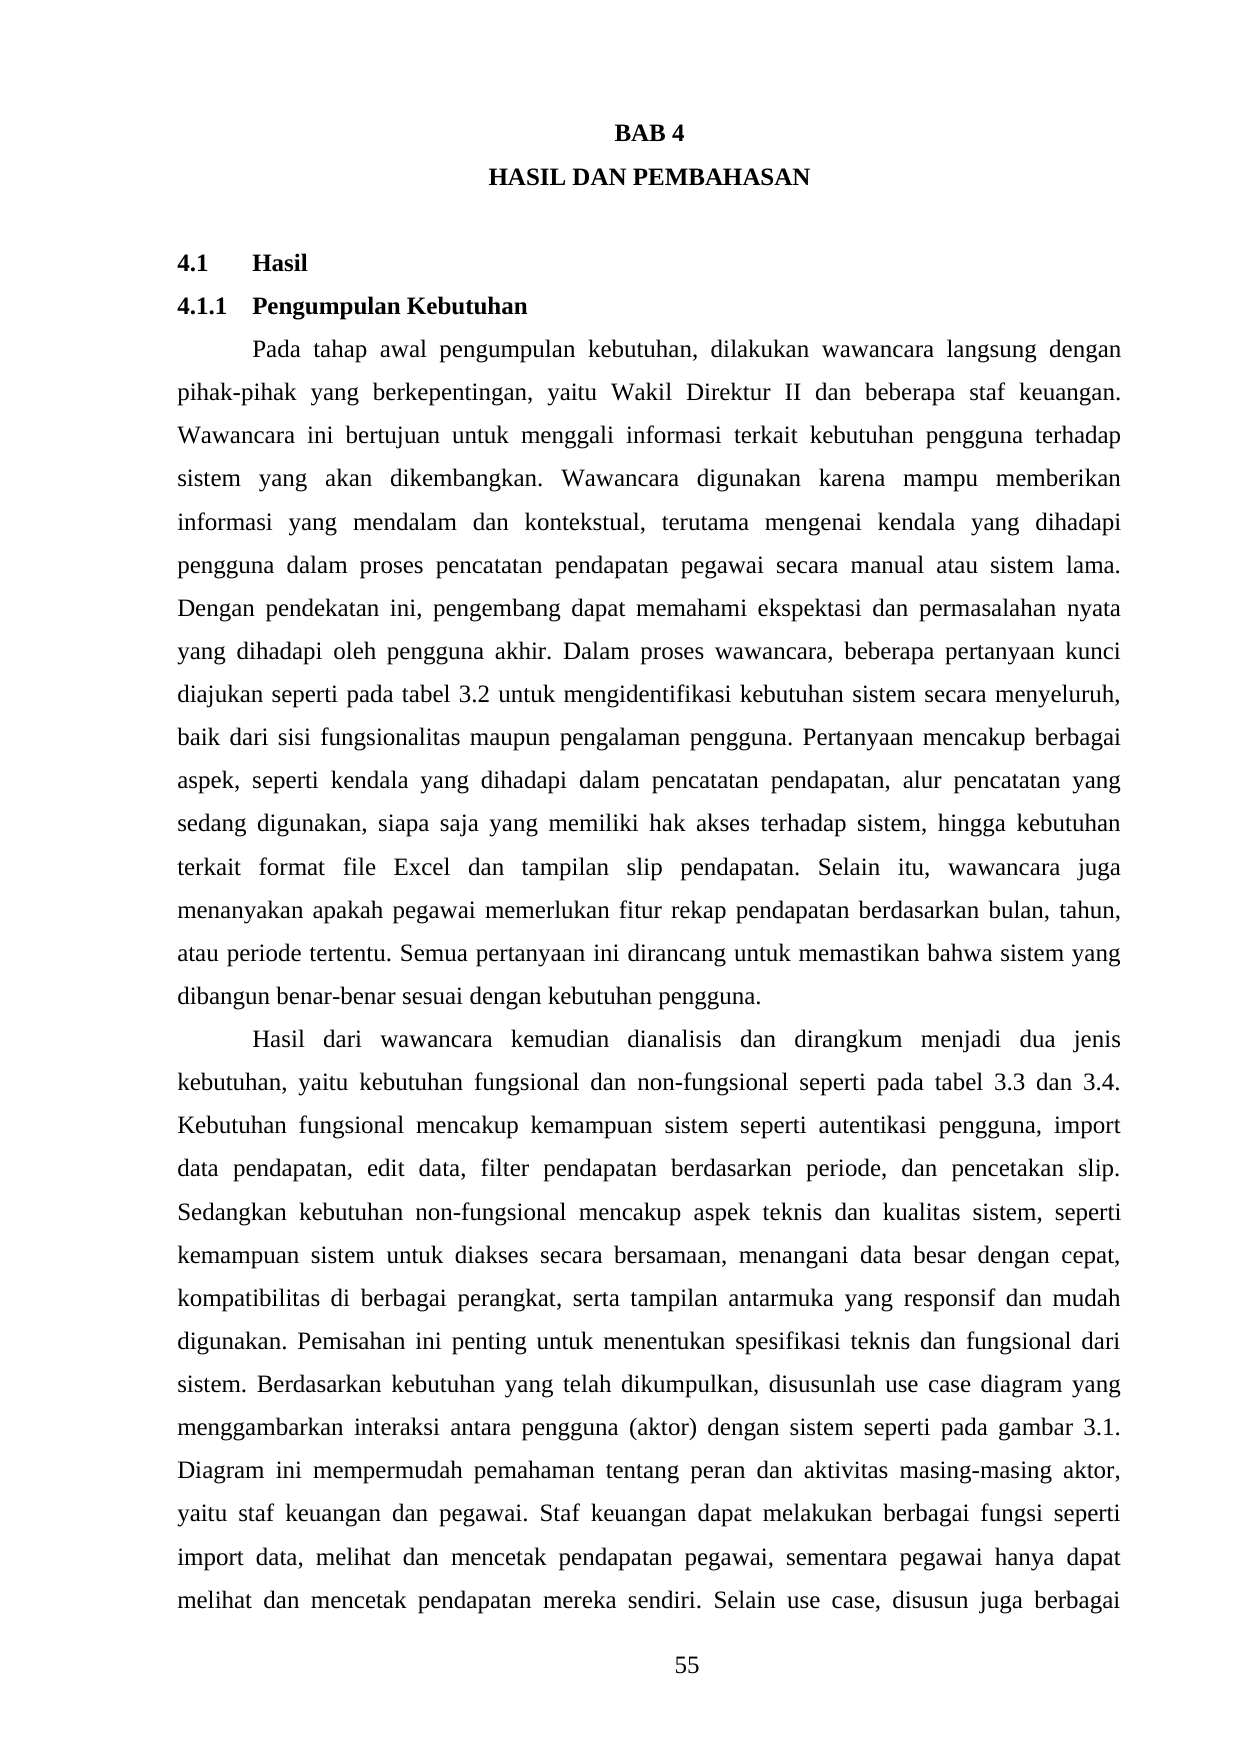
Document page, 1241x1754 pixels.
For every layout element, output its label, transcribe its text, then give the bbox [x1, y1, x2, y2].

subtitle Pengumpulan Kebutuhan [177, 291, 1122, 320]
text Pada tahap awal pengumpulan kebutuhan, dilakukan wawancara langsung dengan pihak-pihak yang berkepentingan, yaitu Wakil Direktur II dan beberapa staf keuangan. Wawancara ini bertujuan untuk menggali informasi terkait kebutuhan pengguna terhadap sistem yang akan dikembangkan. Wawancara digunakan karena mampu memberikan informasi yang mendalam dan kontekstual, terutama mengenai kendala yang dihadapi pengguna dalam proses pencatatan pendapatan pegawai secara manual atau sistem lama. Dengan pendekatan ini, pengembang dapat memahami ekspektasi dan permasalahan nyata yang dihadapi oleh pengguna akhir. Dalam proses wawancara, beberapa pertanyaan kunci diajukan seperti pada tabel 3.2 untuk mengidentifikasi kebutuhan sistem secara menyeluruh, baik dari sisi fungsionalitas maupun pengalaman pengguna. Pertanyaan mencakup berbagai aspek, seperti kendala yang dihadapi dalam pencatatan pendapatan, alur pencatatan yang sedang digunakan, siapa saja yang memiliki hak akses terhadap sistem, hingga kebutuhan terkait format file Excel dan tampilan slip pendapatan. Selain itu, wawancara juga menanyakan apakah pegawai memerlukan fitur rekap pendapatan berdasarkan bulan, tahun, atau periode tertentu. Semua pertanyaan ini dirancang untuk memastikan bahwa sistem yang dibangun benar-benar sesuai dengan kebutuhan pengguna. [177, 334, 1122, 1010]
subtitle Hasil [177, 248, 1122, 277]
subtitle BAB 4 HASIL DAN PEMBAHASAN [177, 118, 1122, 190]
